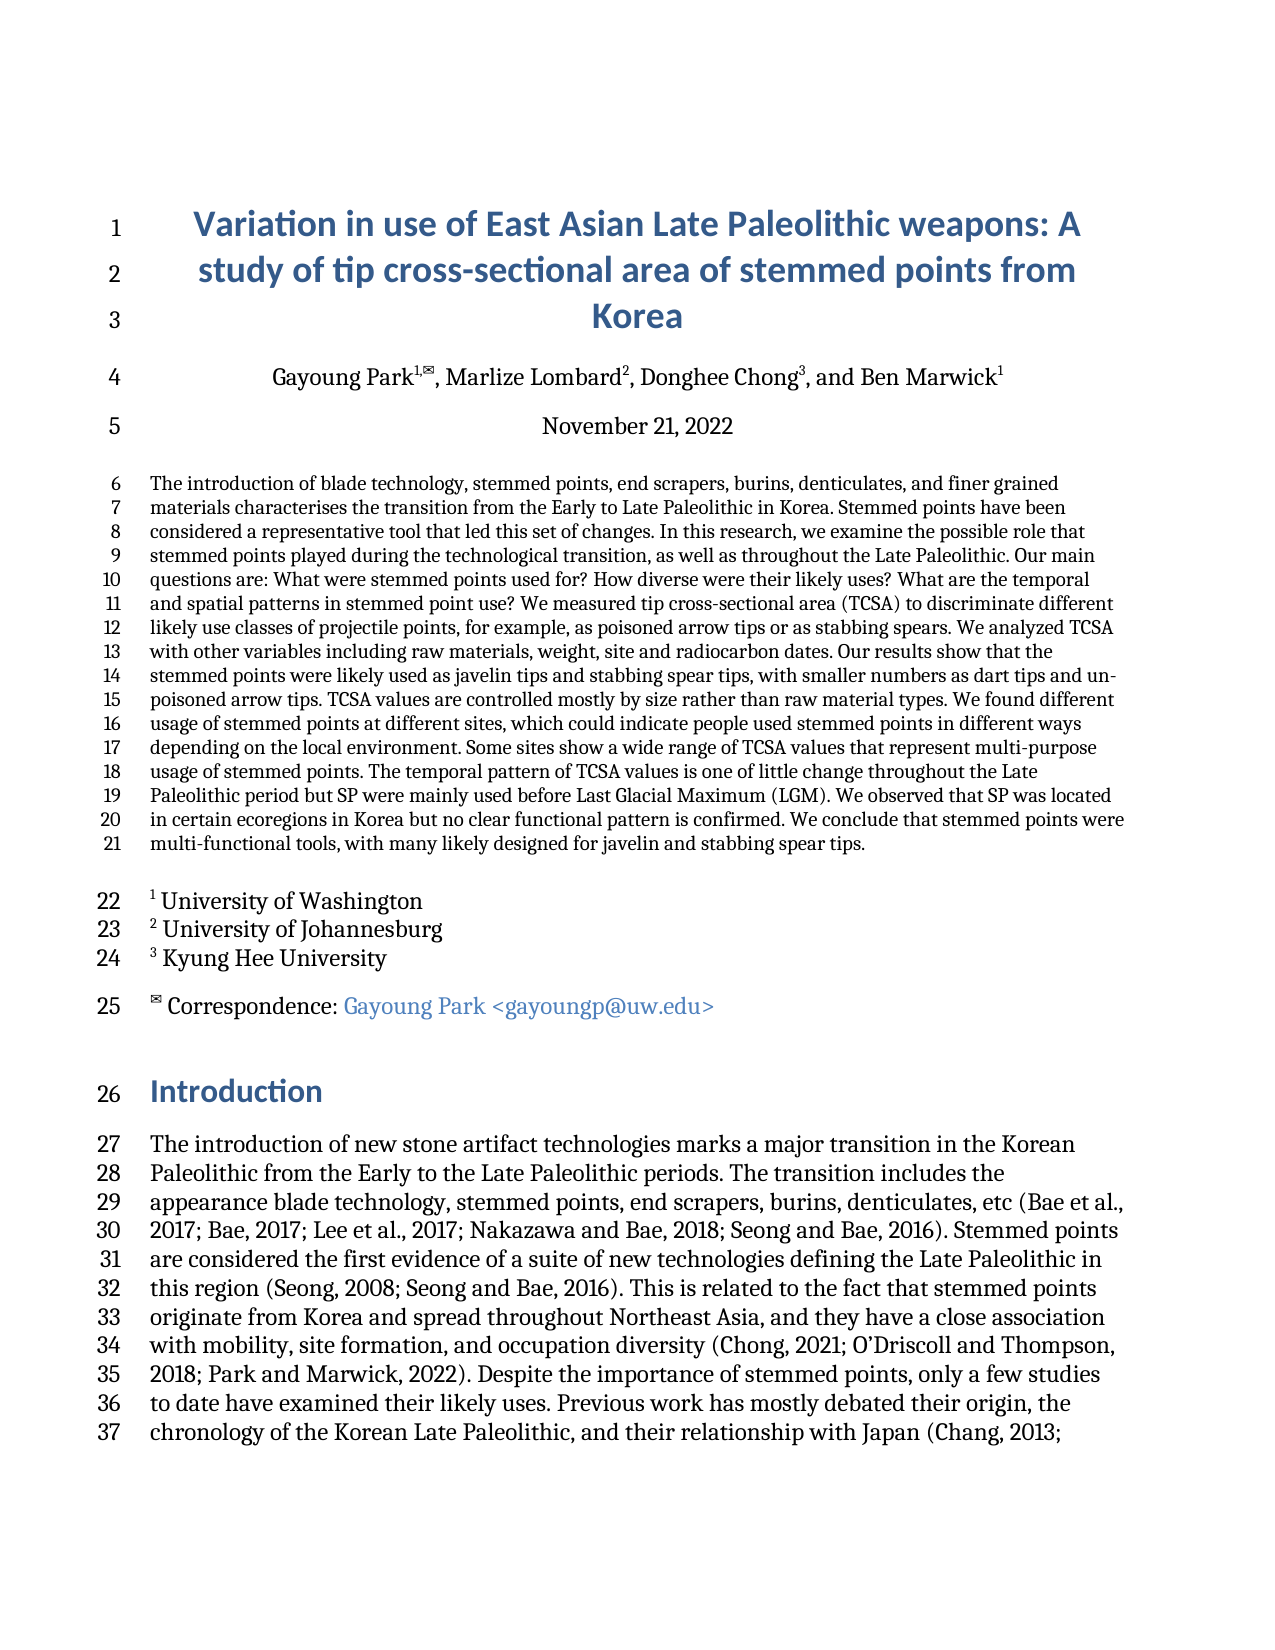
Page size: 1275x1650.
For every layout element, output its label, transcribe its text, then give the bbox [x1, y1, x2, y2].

text November 21, 2022 [150, 412, 1125, 441]
text The introduction of blade technology, stemmed points, end scrapers, burins, denticulates, and finer grained materials characterises the transition from the Early to Late Paleolithic in Korea. Stemmed points have been considered a representative tool that led this set of changes. In this research, we examine the possible role that stemmed points played during the technological transition, as well as throughout the Late Paleolithic. Our main questions are: What were stemmed points used for? How diverse were their likely uses? What are the temporal and spatial patterns in stemmed point use? We measured tip cross-sectional area (TCSA) to discriminate different likely use classes of projectile points, for example, as poisoned arrow tips or as stabbing spears. We analyzed TCSA with other variables including raw materials, weight, site and radiocarbon dates. Our results show that the stemmed points were likely used as javelin tips and stabbing spear tips, with smaller numbers as dart tips and un-poisoned arrow tips. TCSA values are controlled mostly by size rather than raw material types. We found different usage of stemmed points at different sites, which could indicate people used stemmed points in different ways depending on the local environment. Some sites show a wide range of TCSA values that represent multi-purpose usage of stemmed points. The temporal pattern of TCSA values is one of little change throughout the Late Paleolithic period but SP were mainly used before Last Glacial Maximum (LGM). We observed that SP was located in certain ecoregions in Korea but no clear functional pattern is confirmed. We conclude that stemmed points were multi-functional tools, with many likely designed for javelin and stabbing spear tips. [150, 472, 1125, 855]
text ✉ Correspondence: Gayoung Park <gayoungp@uw.edu> [150, 992, 1125, 1020]
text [150, 1130, 1125, 1446]
subtitle Introduction [150, 1070, 1125, 1111]
text Gayoung Park1,✉, Marlize Lombard2, Donghee Chong3, and Ben Marwick1 [150, 362, 1125, 391]
title Variation in use of East Asian Late Paleolithic weapons: A study of tip cross-sectional area of stemmed points from Korea [150, 200, 1125, 337]
text 1 University of Washington 2 University of Johannesburg 3 Kyung Hee University [150, 887, 1125, 973]
